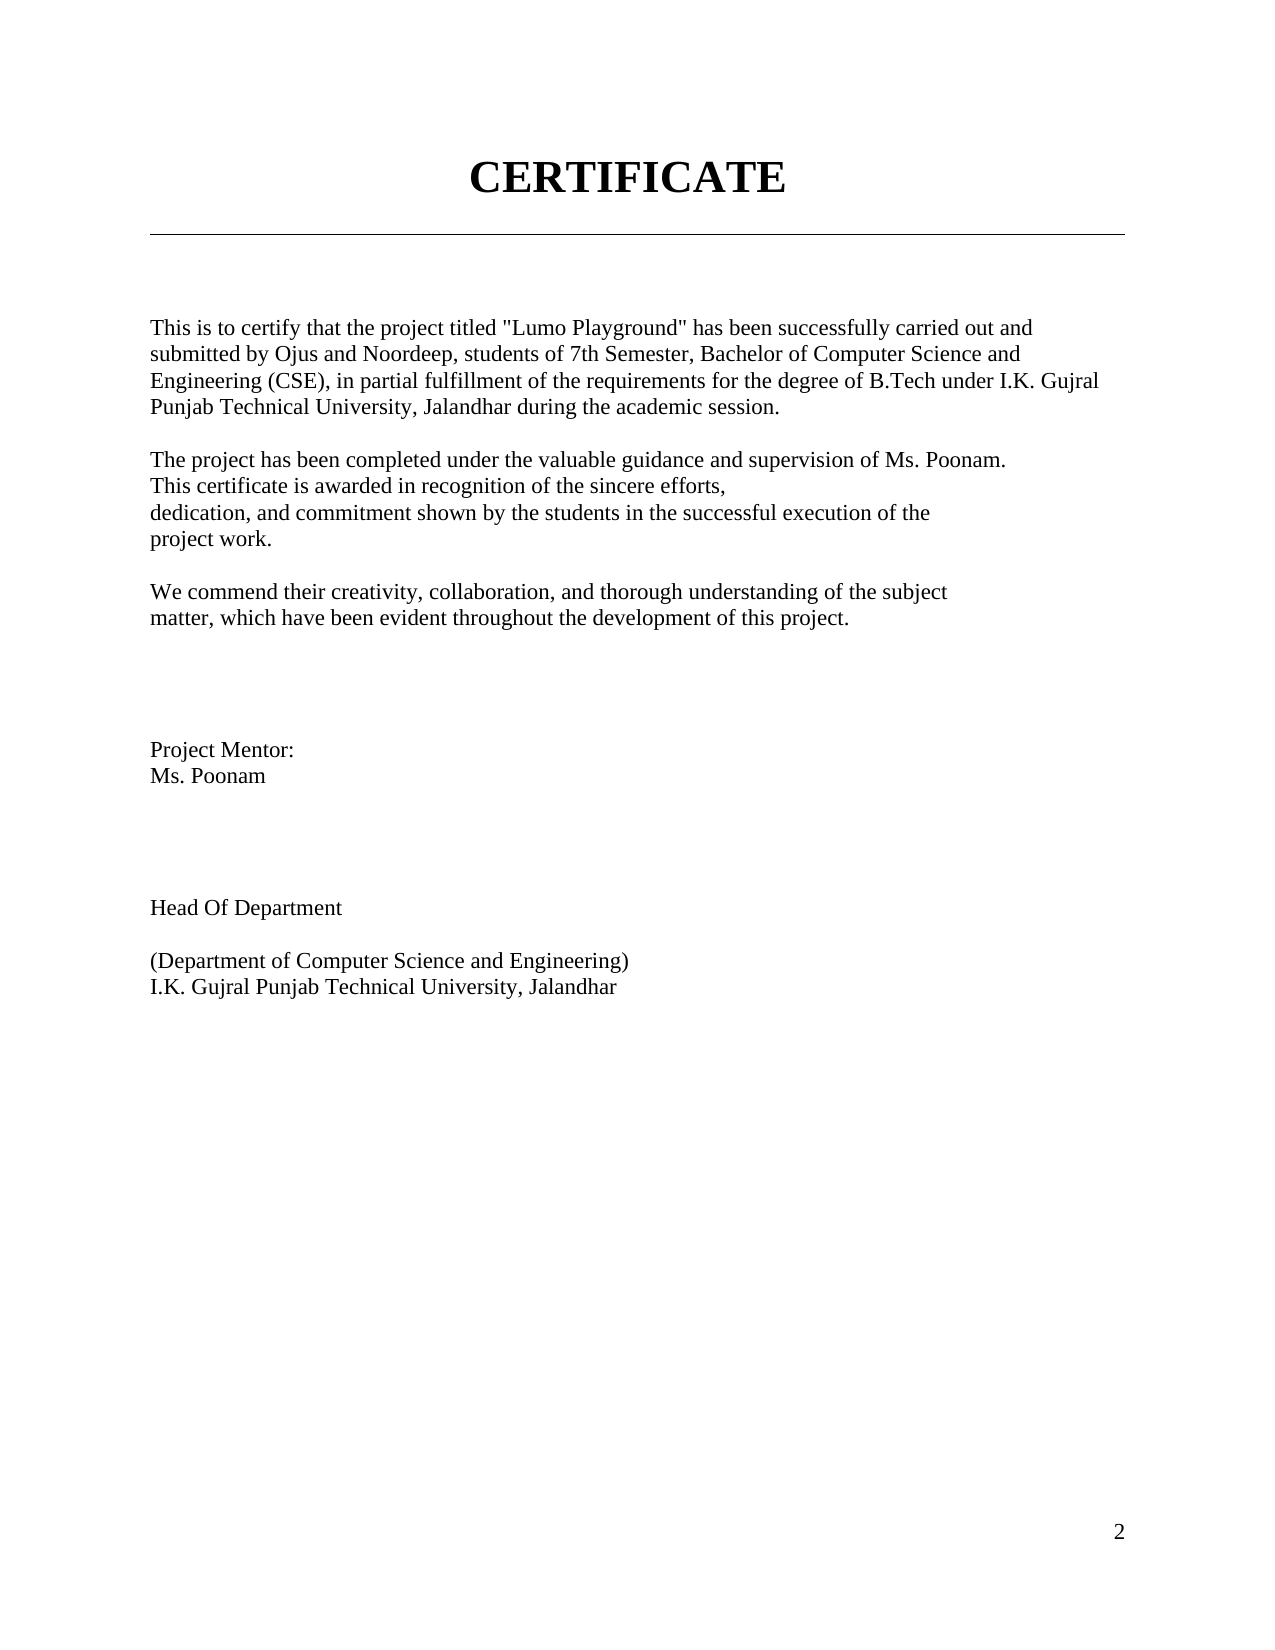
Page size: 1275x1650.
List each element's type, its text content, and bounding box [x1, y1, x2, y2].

text I.K. Gujral Punjab Technical University, Jalandhar [150, 973, 1125, 999]
text Head Of Department [150, 894, 1125, 920]
text (Department of Computer Science and Engineering) [150, 947, 1125, 973]
text We commend their creativity, collaboration, and thorough understanding of the subject [150, 578, 1125, 604]
text Ms. Poonam [150, 762, 1125, 788]
text Project Mentor: [150, 736, 1125, 762]
text This certificate is awarded in recognition of the sincere efforts, [150, 472, 1125, 499]
text dedication, and commitment shown by the students in the successful execution of the [150, 499, 1125, 525]
text CERTIFICATE [150, 150, 1125, 203]
text This is to certify that the project titled "Lumo Playground" has been successfully carried out and submitted by Ojus and Noordeep, students of 7th Semester, Bachelor of Computer Science and Engineering (CSE), in partial fulfillment of the requirements for the degree of B.Tech under I.K. Gujral Punjab Technical University, Jalandhar during the academic session. [150, 314, 1125, 419]
text matter, which have been evident throughout the development of this project. [150, 604, 1125, 630]
text project work. [150, 525, 1125, 551]
text The project has been completed under the valuable guidance and supervision of Ms. Poonam. [150, 446, 1125, 472]
